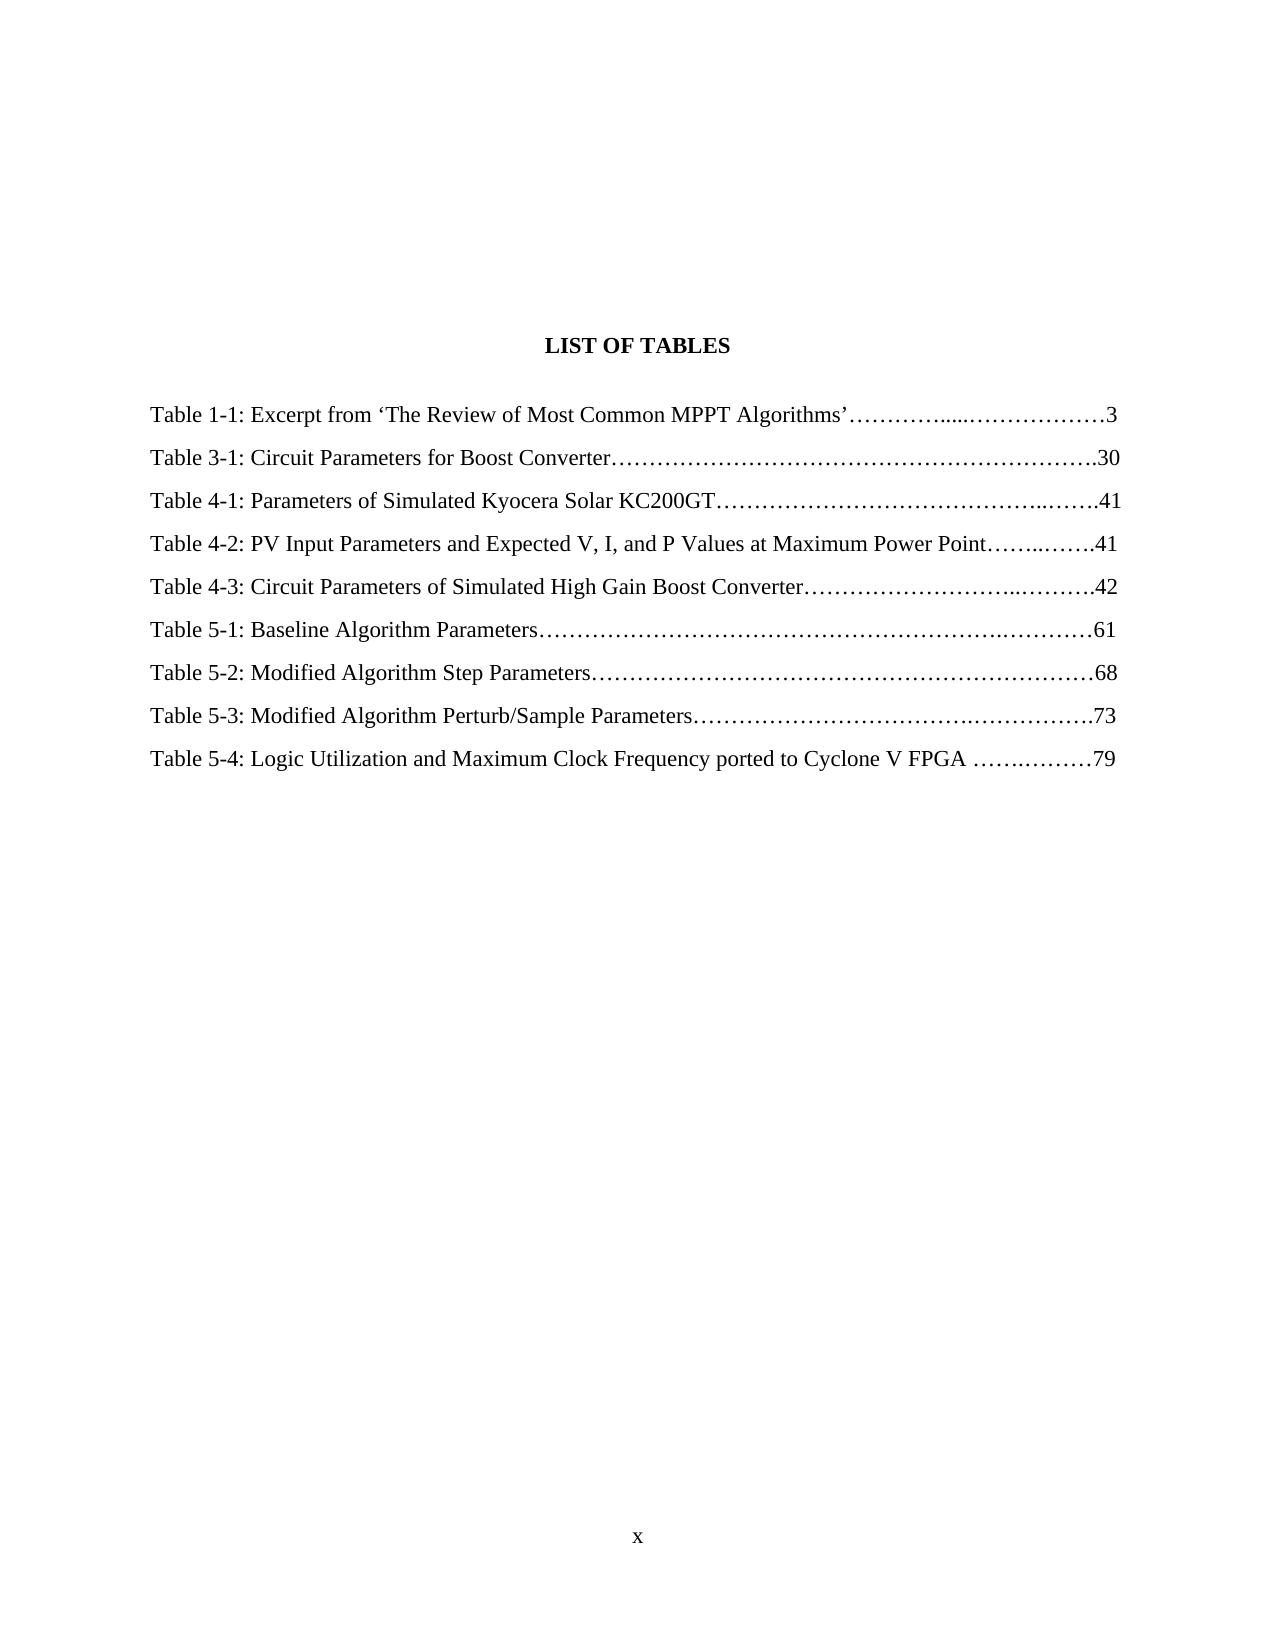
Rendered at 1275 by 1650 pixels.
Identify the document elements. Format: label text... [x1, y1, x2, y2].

text Table 4-2: PV Input Parameters and Expected V, I, and P Values at Maximum Power Point……..…….41 [150, 530, 1125, 557]
text Table 5-1: Baseline Algorithm Parameters…………………………………………………….…………61 [150, 616, 1125, 643]
text Table 4-3: Circuit Parameters of Simulated High Gain Boost Converter………………………..……….42 [150, 573, 1125, 599]
text Table 3-1: Circuit Parameters for Boost Converter……………………………………………………….30 [150, 444, 1125, 471]
text Table 5-3: Modified Algorithm Perturb/Sample Parameters……………………………….…………….73 [150, 702, 1125, 729]
text LIST OF TABLES [150, 332, 1125, 358]
text Table 1-1: Excerpt from ‘The Review of Most Common MPPT Algorithms’………….....………………3 [150, 401, 1125, 427]
text Table 5-4: Logic Utilization and Maximum Clock Frequency ported to Cyclone V FPGA …….………79 [150, 745, 1125, 772]
text Table 4-1: Parameters of Simulated Kyocera Solar KC200GT……………………………………..…….41 [150, 487, 1125, 513]
text Table 5-2: Modified Algorithm Step Parameters…………………………………………………………68 [150, 659, 1125, 686]
